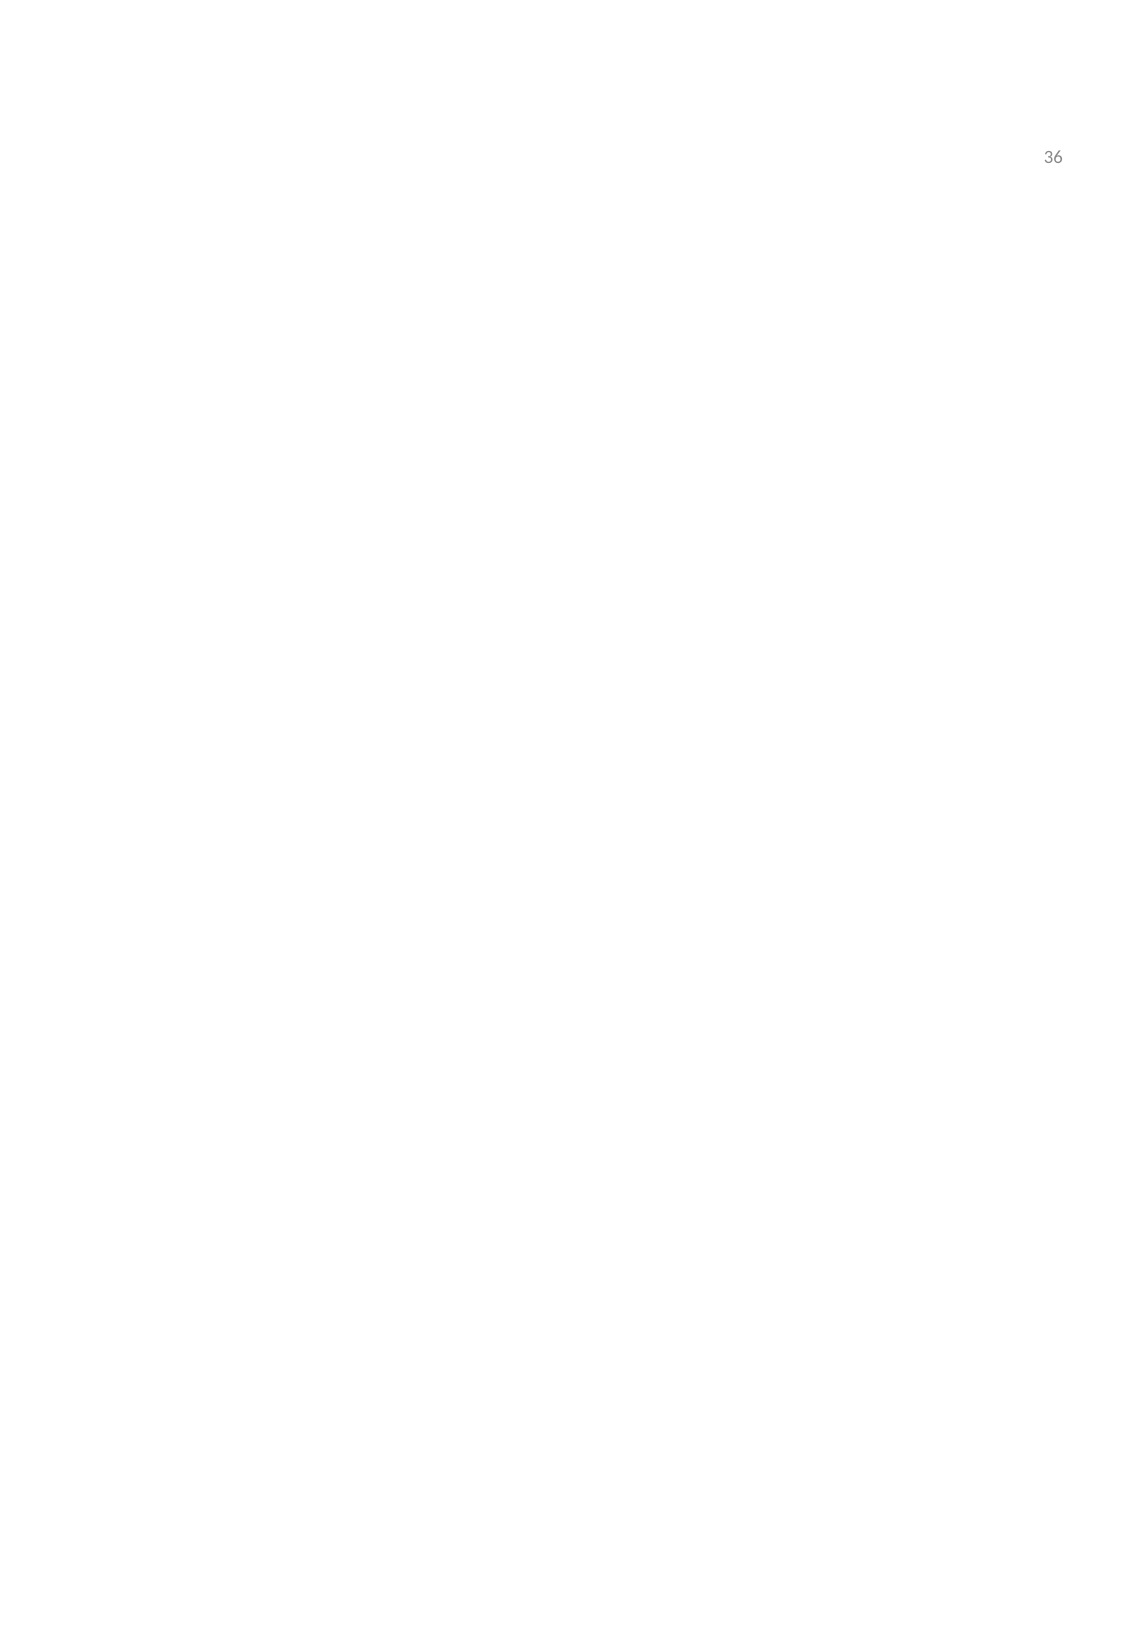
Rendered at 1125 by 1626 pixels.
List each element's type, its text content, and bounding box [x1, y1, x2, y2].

text 36 [1044, 145, 1064, 168]
